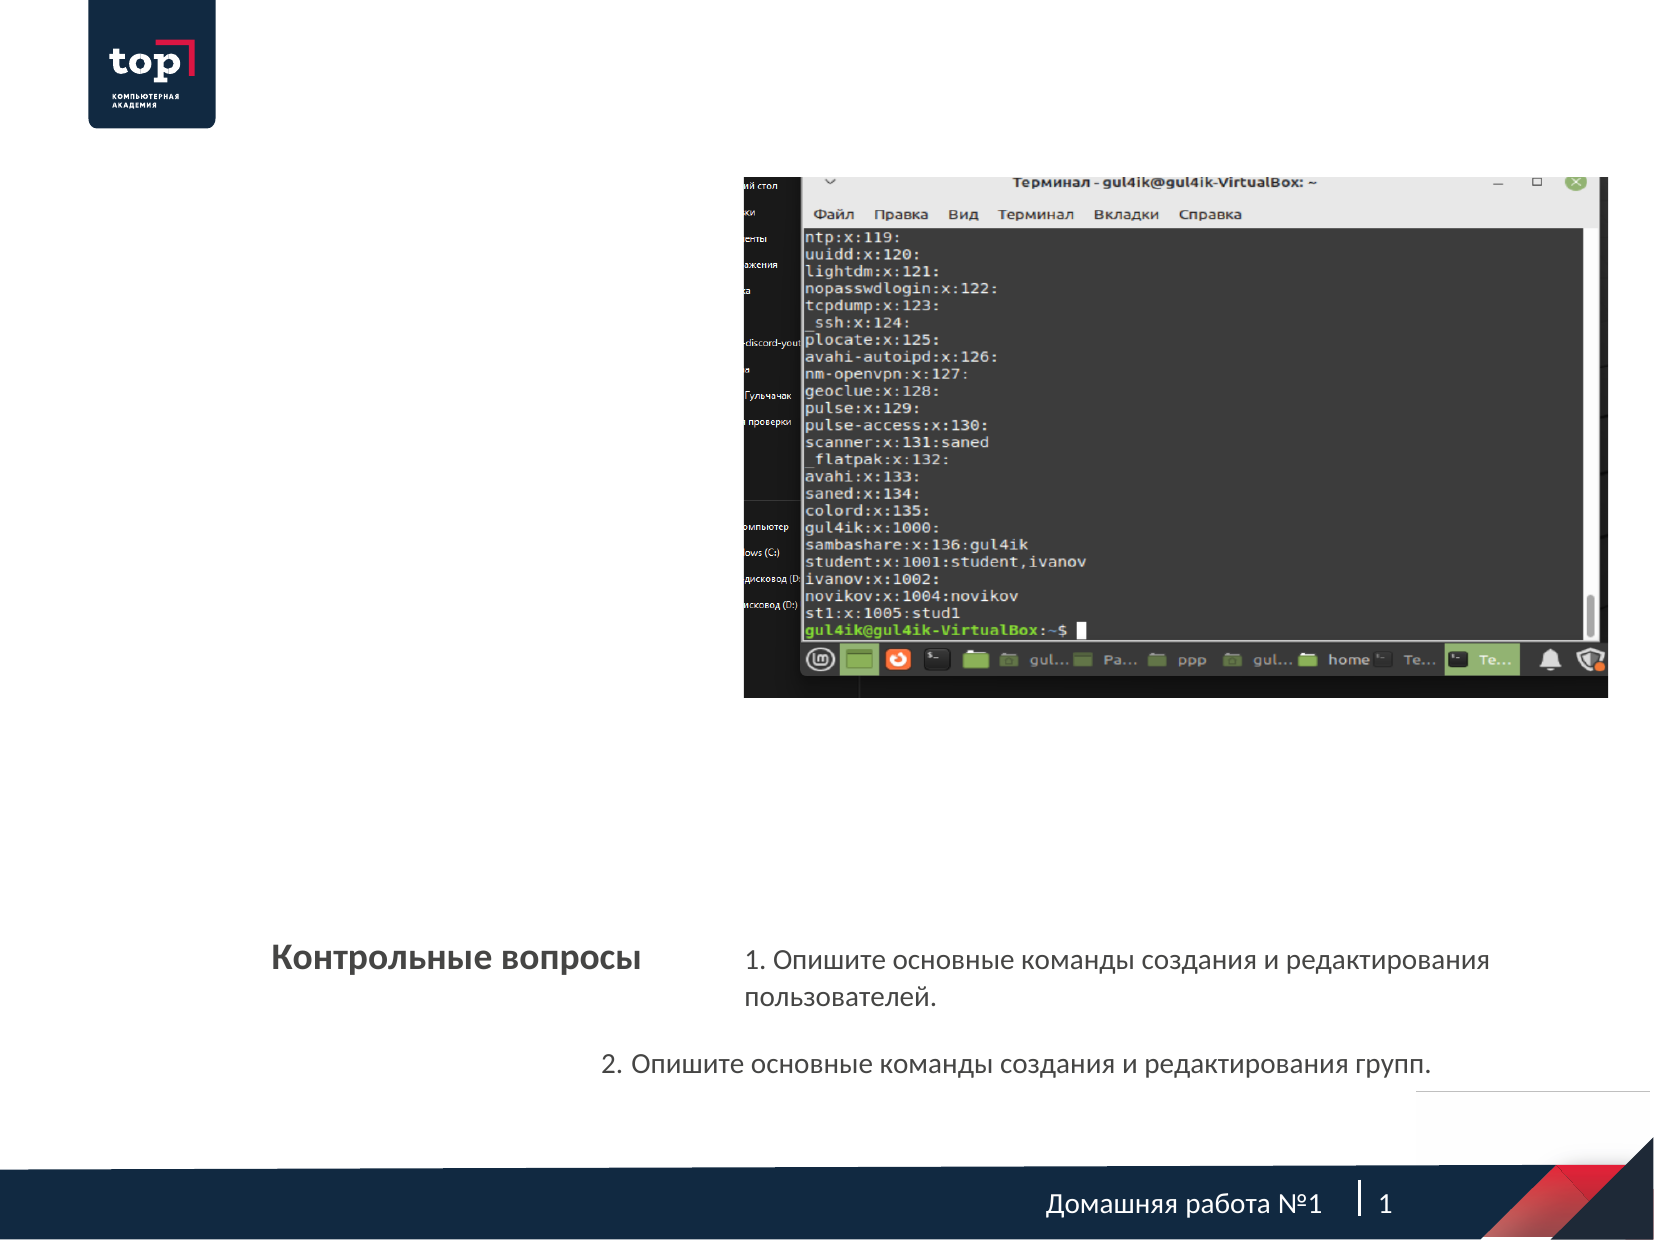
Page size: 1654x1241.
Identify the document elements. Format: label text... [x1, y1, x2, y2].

list Опишите основные команды создания и редактирования групп. [462, 1045, 1571, 1080]
picture [743, 177, 1609, 698]
picture [1415, 1091, 1650, 1237]
text Контрольные вопросы 1. Опишите основные команды создания и редактирования пользователей. [271, 934, 1588, 1013]
